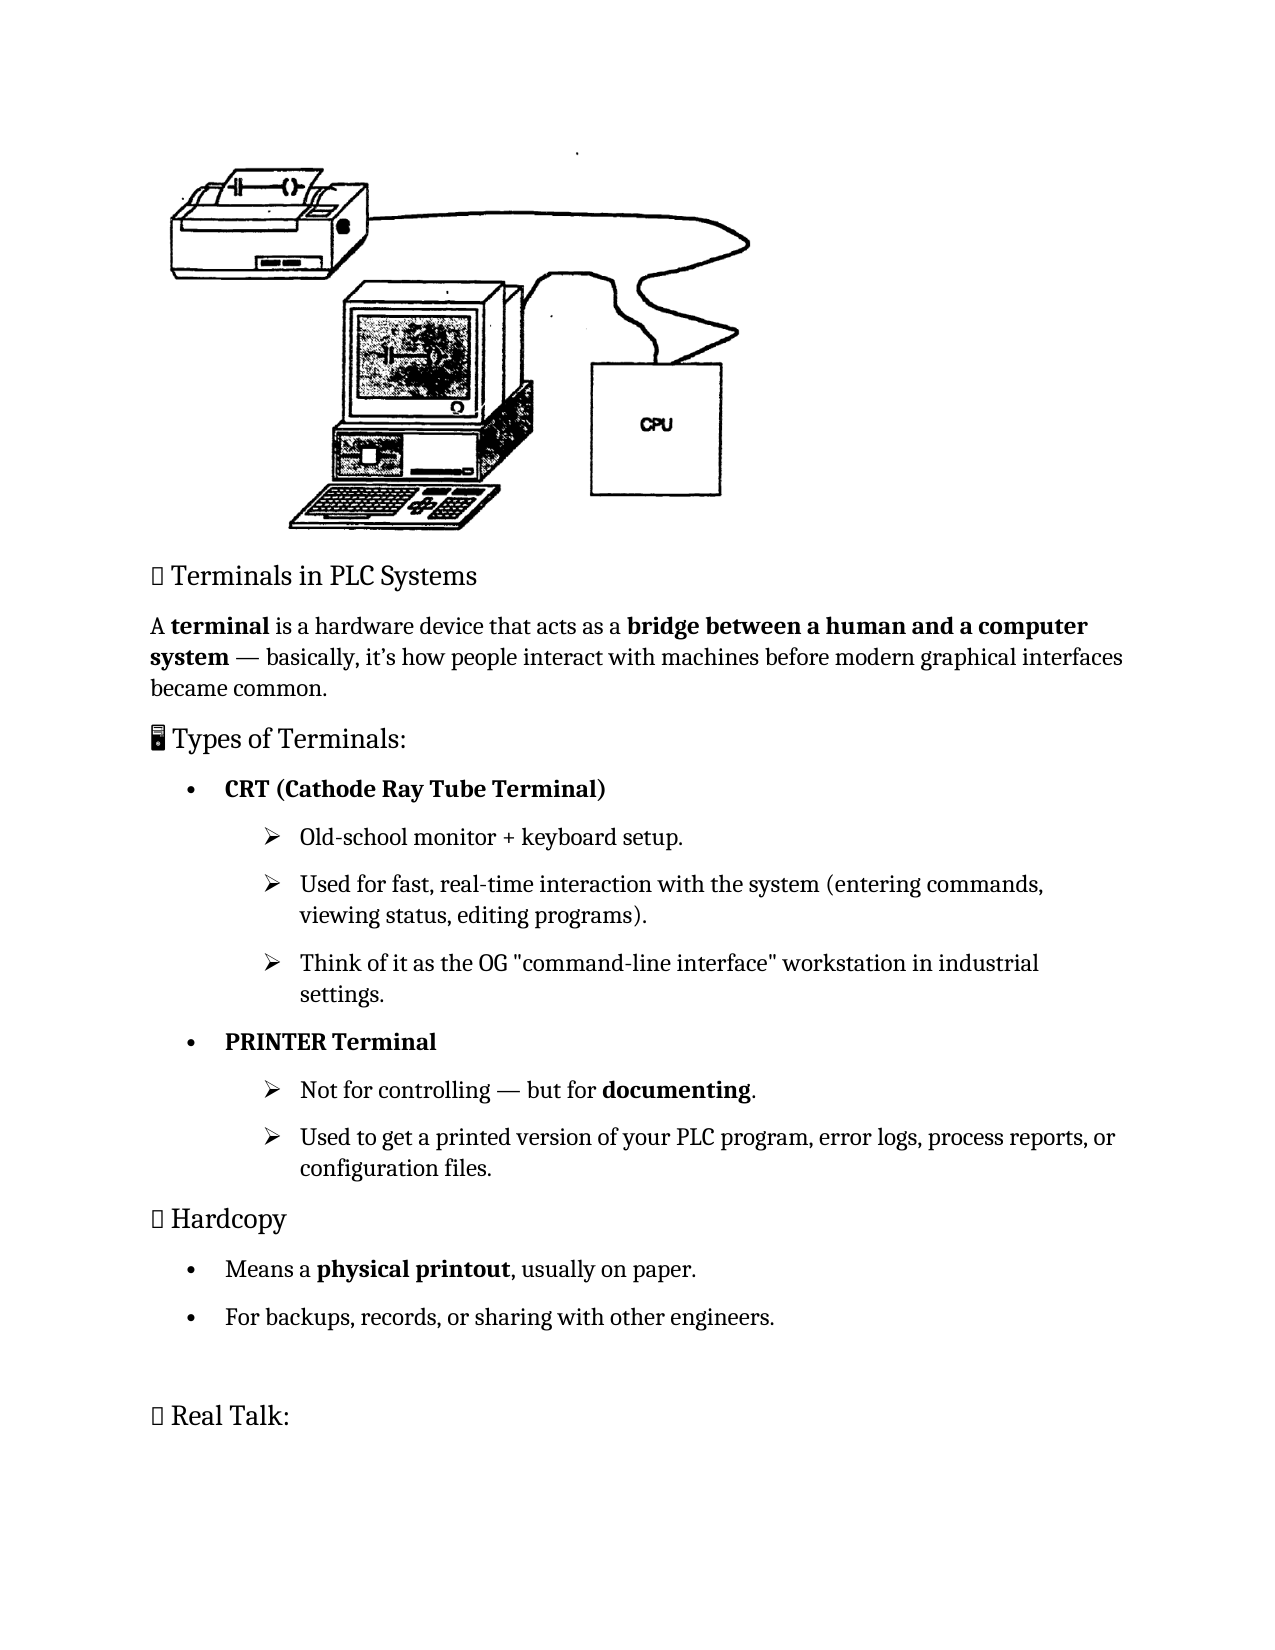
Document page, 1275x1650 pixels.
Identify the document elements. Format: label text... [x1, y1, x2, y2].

text 🧾 Hardcopy [150, 1202, 1125, 1236]
list PRINTER Terminal [187, 1028, 1125, 1057]
text 💡 Real Talk: [150, 1398, 1125, 1433]
list Not for controlling — but for documenting. [262, 1076, 1125, 1104]
list Think of it as the OG "command-line interface" workstation in industrial settings. [262, 949, 1125, 1009]
text 📌 Terminals in PLC Systems [150, 558, 1125, 592]
list Old-school monitor + keyboard setup. [262, 823, 1125, 851]
list CRT (Cathode Ray Tube Terminal) [187, 775, 1125, 804]
list Used for fast, real-time interaction with the system (entering commands, viewing status, editing programs). [262, 870, 1125, 930]
text A terminal is a hardware device that acts as a bridge between a human and a computer system — basically, it’s how people interact with machines before modern graphical interfaces became common. [150, 612, 1125, 702]
text 🖥️ Types of Terminals: [150, 721, 1125, 756]
picture [150, 150, 773, 540]
list Used to get a printed version of your PLC program, error logs, process reports, or configuration files. [262, 1123, 1125, 1183]
list Means a physical printout, usually on paper. [187, 1255, 1125, 1284]
list For backups, records, or sharing with other engineers. [187, 1303, 1125, 1332]
